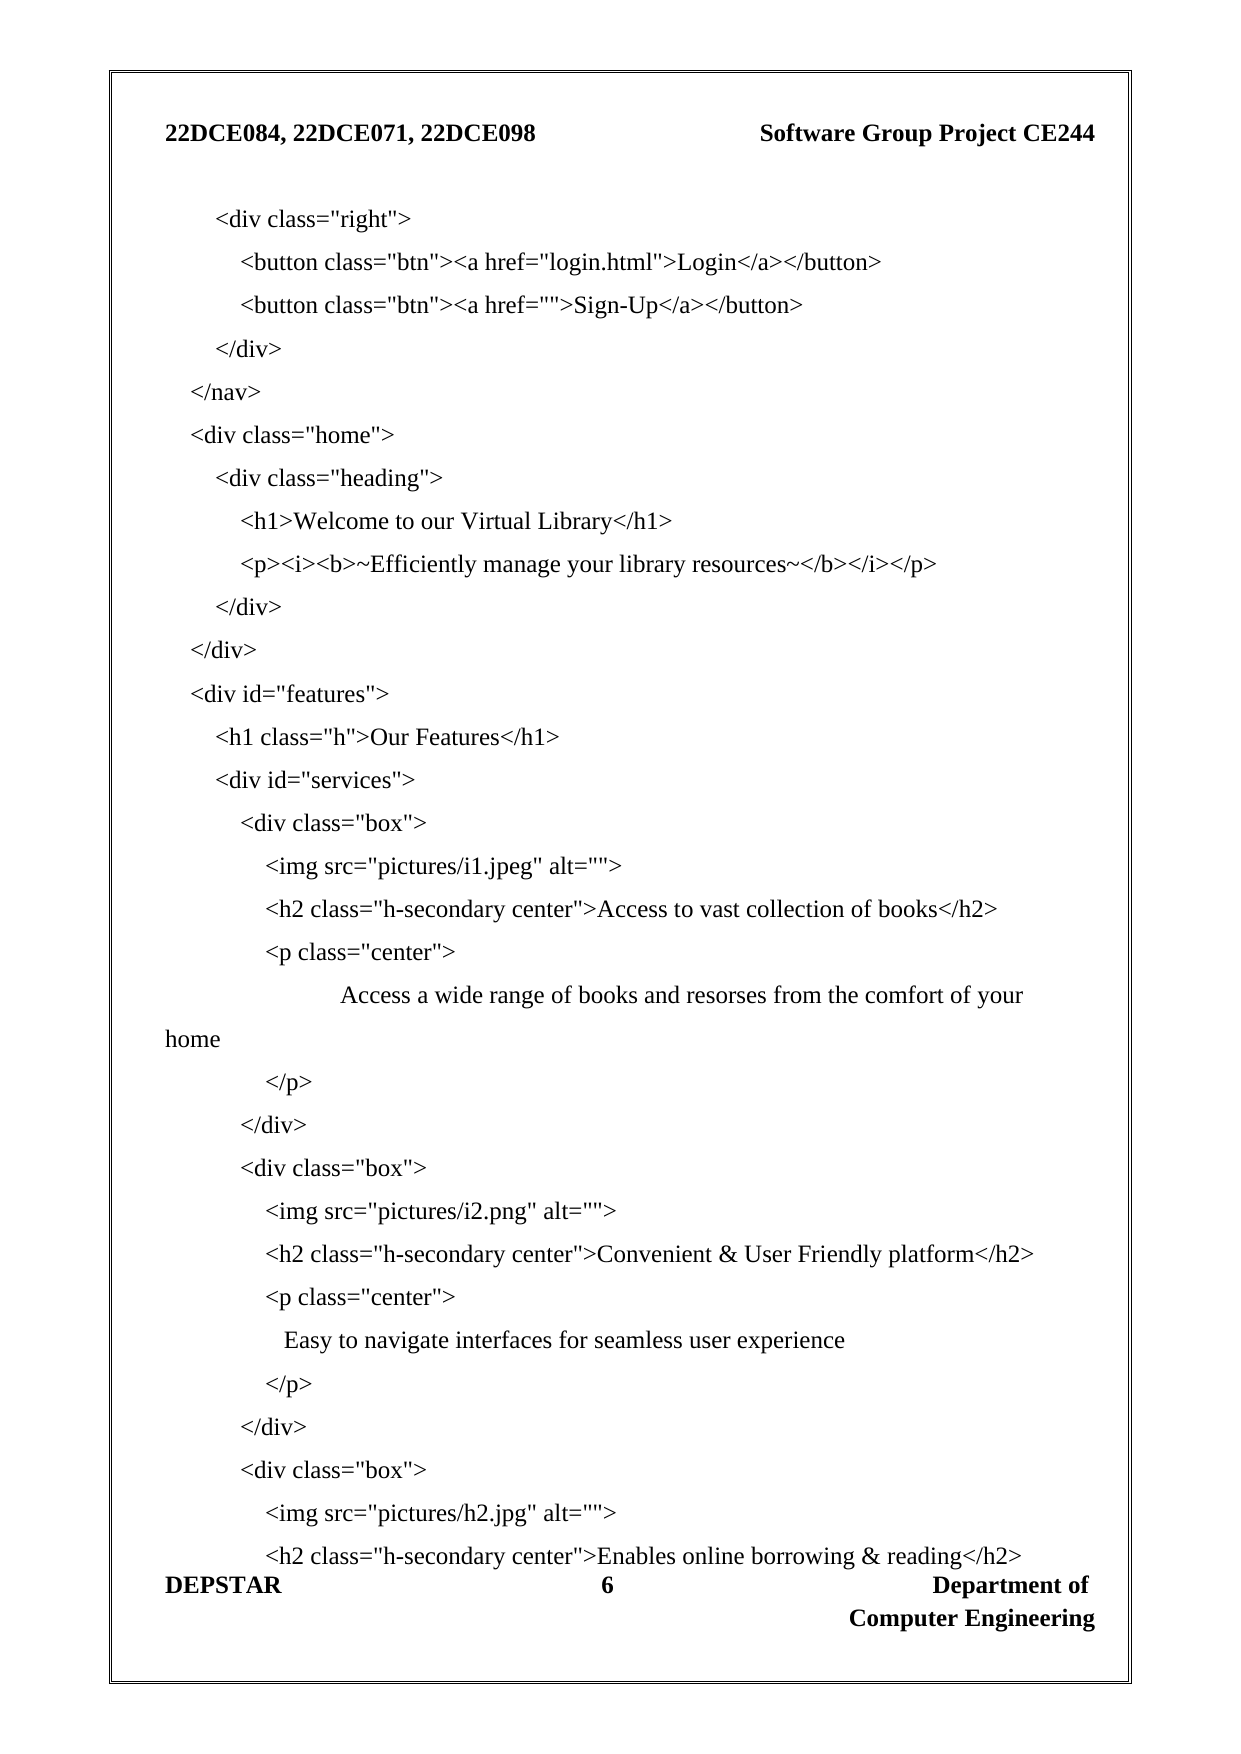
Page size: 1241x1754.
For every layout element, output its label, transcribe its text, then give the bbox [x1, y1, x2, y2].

text <div class="box"> [165, 1153, 1075, 1182]
text <div id="features"> [165, 679, 1075, 707]
text </div> [165, 334, 1075, 362]
text <div class="box"> [165, 1455, 1075, 1484]
text <img src="pictures/i2.png" alt=""> [165, 1196, 1075, 1225]
text <div class="home"> [165, 420, 1075, 449]
text <p class="center"> [165, 937, 1075, 966]
text </div> [165, 1110, 1075, 1139]
text <h2 class="h-secondary center">Enables online borrowing & reading</h2> [165, 1541, 1075, 1570]
text <h2 class="h-secondary center">Convenient & User Friendly platform</h2> [165, 1239, 1075, 1268]
text <p><i><b>~Efficiently manage your library resources~</b></i></p> [165, 549, 1075, 578]
text <div id="services"> [165, 765, 1075, 794]
text </p> [165, 1369, 1075, 1397]
text </div> [165, 592, 1075, 621]
text <img src="pictures/i1.jpeg" alt=""> [165, 851, 1075, 880]
text <h2 class="h-secondary center">Access to vast collection of books</h2> [165, 894, 1075, 923]
text <button class="btn"><a href="login.html">Login</a></button> [165, 247, 1075, 276]
text <button class="btn"><a href="">Sign-Up</a></button> [165, 291, 1075, 319]
text </div> [165, 1412, 1075, 1441]
text <p class="center"> [165, 1282, 1075, 1311]
text <h1>Welcome to our Virtual Library</h1> [165, 506, 1075, 535]
text <img src="pictures/h2.jpg" alt=""> [165, 1498, 1075, 1527]
text <div class="box"> [165, 808, 1075, 837]
text Easy to navigate interfaces for seamless user experience [165, 1326, 1075, 1354]
text <div class="right"> [165, 204, 1075, 233]
text <h1 class="h">Our Features</h1> [165, 722, 1075, 751]
text </nav> [165, 377, 1075, 406]
text </p> [165, 1067, 1075, 1096]
text </div> [165, 636, 1075, 664]
text Access a wide range of books and resorses from the comfort of your home [165, 981, 1075, 1052]
text <div class="heading"> [165, 463, 1075, 492]
